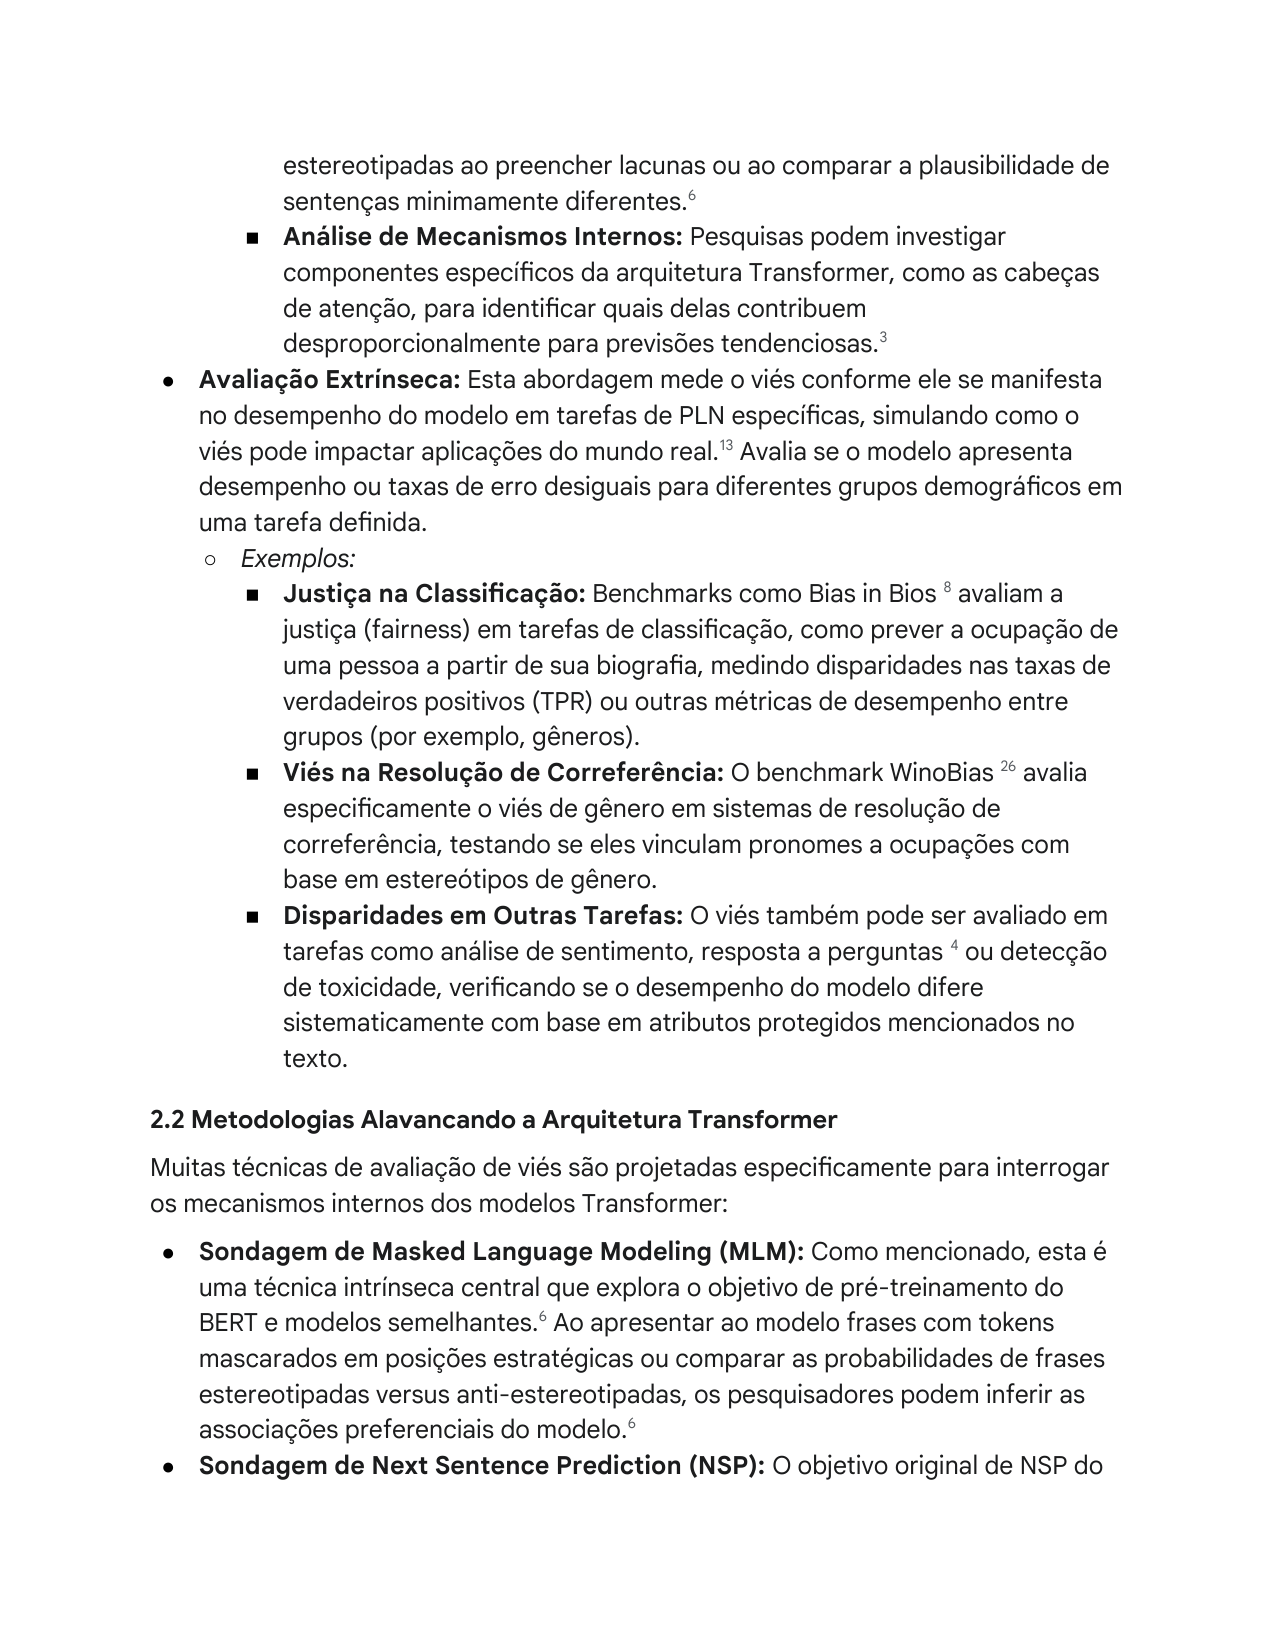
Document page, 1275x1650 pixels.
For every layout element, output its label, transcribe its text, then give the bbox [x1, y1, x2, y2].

list Avaliação Extrínseca: Esta abordagem mede o viés conforme ele se manifesta no desempenho do modelo em tarefas de PLN específicas, simulando como o viés pode impactar aplicações do mundo real.13 Avalia se o modelo apresenta desempenho ou taxas de erro desiguais para diferentes grupos demográficos em uma tarefa definida. [161, 364, 1125, 539]
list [245, 150, 1125, 217]
list Exemplos: [203, 543, 1125, 574]
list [161, 1451, 1125, 1482]
list Viés na Resolução de Correferência: O benchmark WinoBias 26 avalia especificamente o viés de gênero em sistemas de resolução de correferência, testando se eles vinculam pronomes a ocupações com base em estereótipos de gênero. [245, 757, 1125, 896]
list Disparidades em Outras Tarefas: O viés também pode ser avaliado em tarefas como análise de sentimento, resposta a perguntas 4 ou detecção de toxicidade, verificando se o desempenho do modelo difere sistematicamente com base em atributos protegidos mencionados no texto. [245, 900, 1125, 1074]
list Justiça na Classificação: Benchmarks como Bias in Bios 8 avaliam a justiça (fairness) em tarefas de classificação, como prever a ocupação de uma pessoa a partir de sua biografia, medindo disparidades nas taxas de verdadeiros positivos (TPR) ou outras métricas de desempenho entre grupos (por exemplo, gêneros). [245, 579, 1125, 753]
subtitle 2.2 Metodologias Alavancando a Arquitetura Transformer [150, 1104, 1125, 1135]
list Sondagem de Masked Language Modeling (MLM): Como mencionado, esta é uma técnica intrínseca central que explora o objetivo de pré-treinamento do BERT e modelos semelhantes.6 Ao apresentar ao modelo frases com tokens mascarados em posições estratégicas ou comparar as probabilidades de frases estereotipadas versus anti-estereotipadas, os pesquisadores podem inferir as associações preferenciais do modelo.6 [161, 1236, 1125, 1446]
text Muitas técnicas de avaliação de viés são projetadas especificamente para interrogar os mecanismos internos dos modelos Transformer: [150, 1152, 1125, 1219]
list Análise de Mecanismos Internos: Pesquisas podem investigar componentes específicos da arquitetura Transformer, como as cabeças de atenção, para identificar quais delas contribuem desproporcionalmente para previsões tendenciosas.3 [245, 221, 1125, 360]
